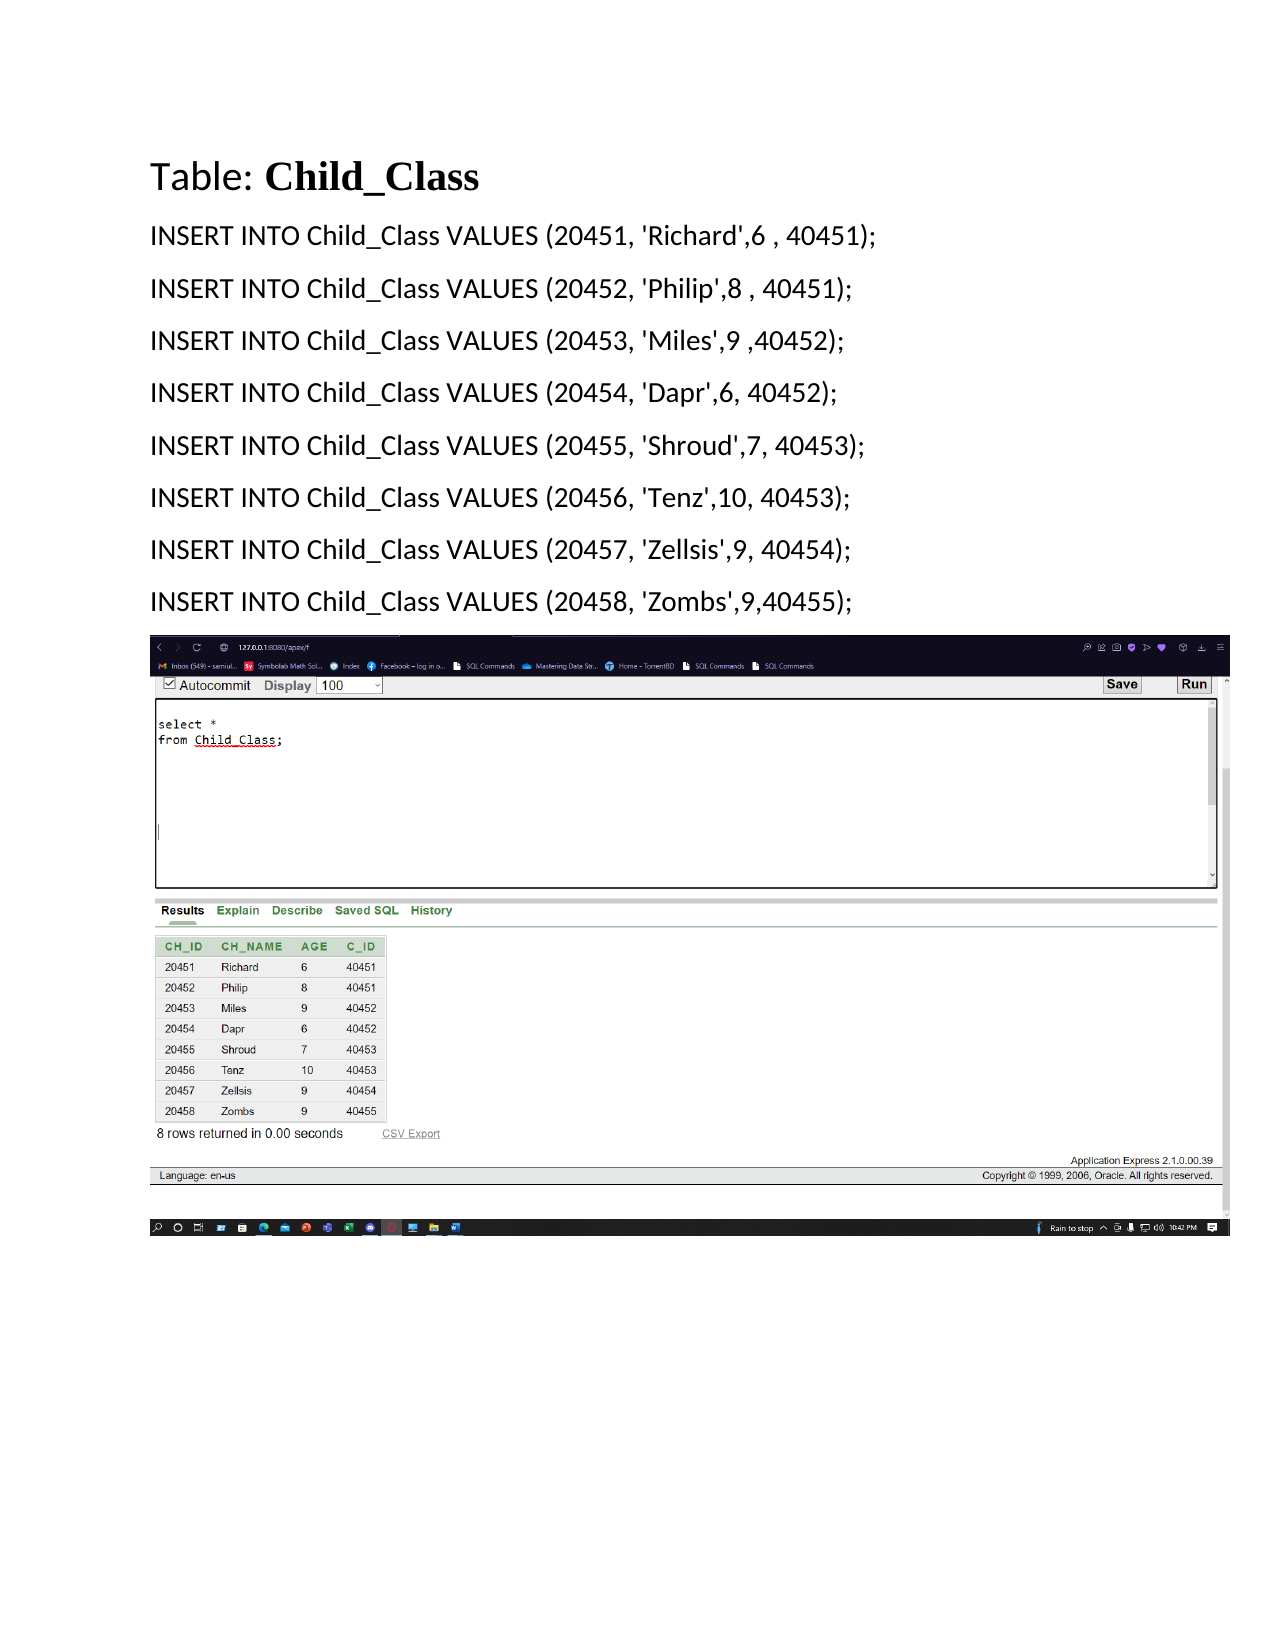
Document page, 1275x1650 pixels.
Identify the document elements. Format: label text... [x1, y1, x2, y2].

text INSERT INTO Child_Class VALUES (20458, 'Zombs',9,40455); [150, 583, 1125, 619]
picture [150, 635, 1230, 1236]
text INSERT INTO Child_Class VALUES (20454, 'Dapr',6, 40452); [150, 374, 1125, 410]
text INSERT INTO Child_Class VALUES (20451, 'Richard',6 , 40451); [150, 217, 1125, 253]
text INSERT INTO Child_Class VALUES (20456, 'Tenz',10, 40453); [150, 479, 1125, 514]
text INSERT INTO Child_Class VALUES (20452, 'Philip',8 , 40451); [150, 270, 1125, 305]
text INSERT INTO Child_Class VALUES (20455, 'Shroud',7, 40453); [150, 427, 1125, 462]
text INSERT INTO Child_Class VALUES (20453, 'Miles',9 ,40452); [150, 322, 1125, 358]
text INSERT INTO Child_Class VALUES (20457, 'Zellsis',9, 40454); [150, 531, 1125, 567]
text Table: Child_Class [150, 150, 1125, 201]
